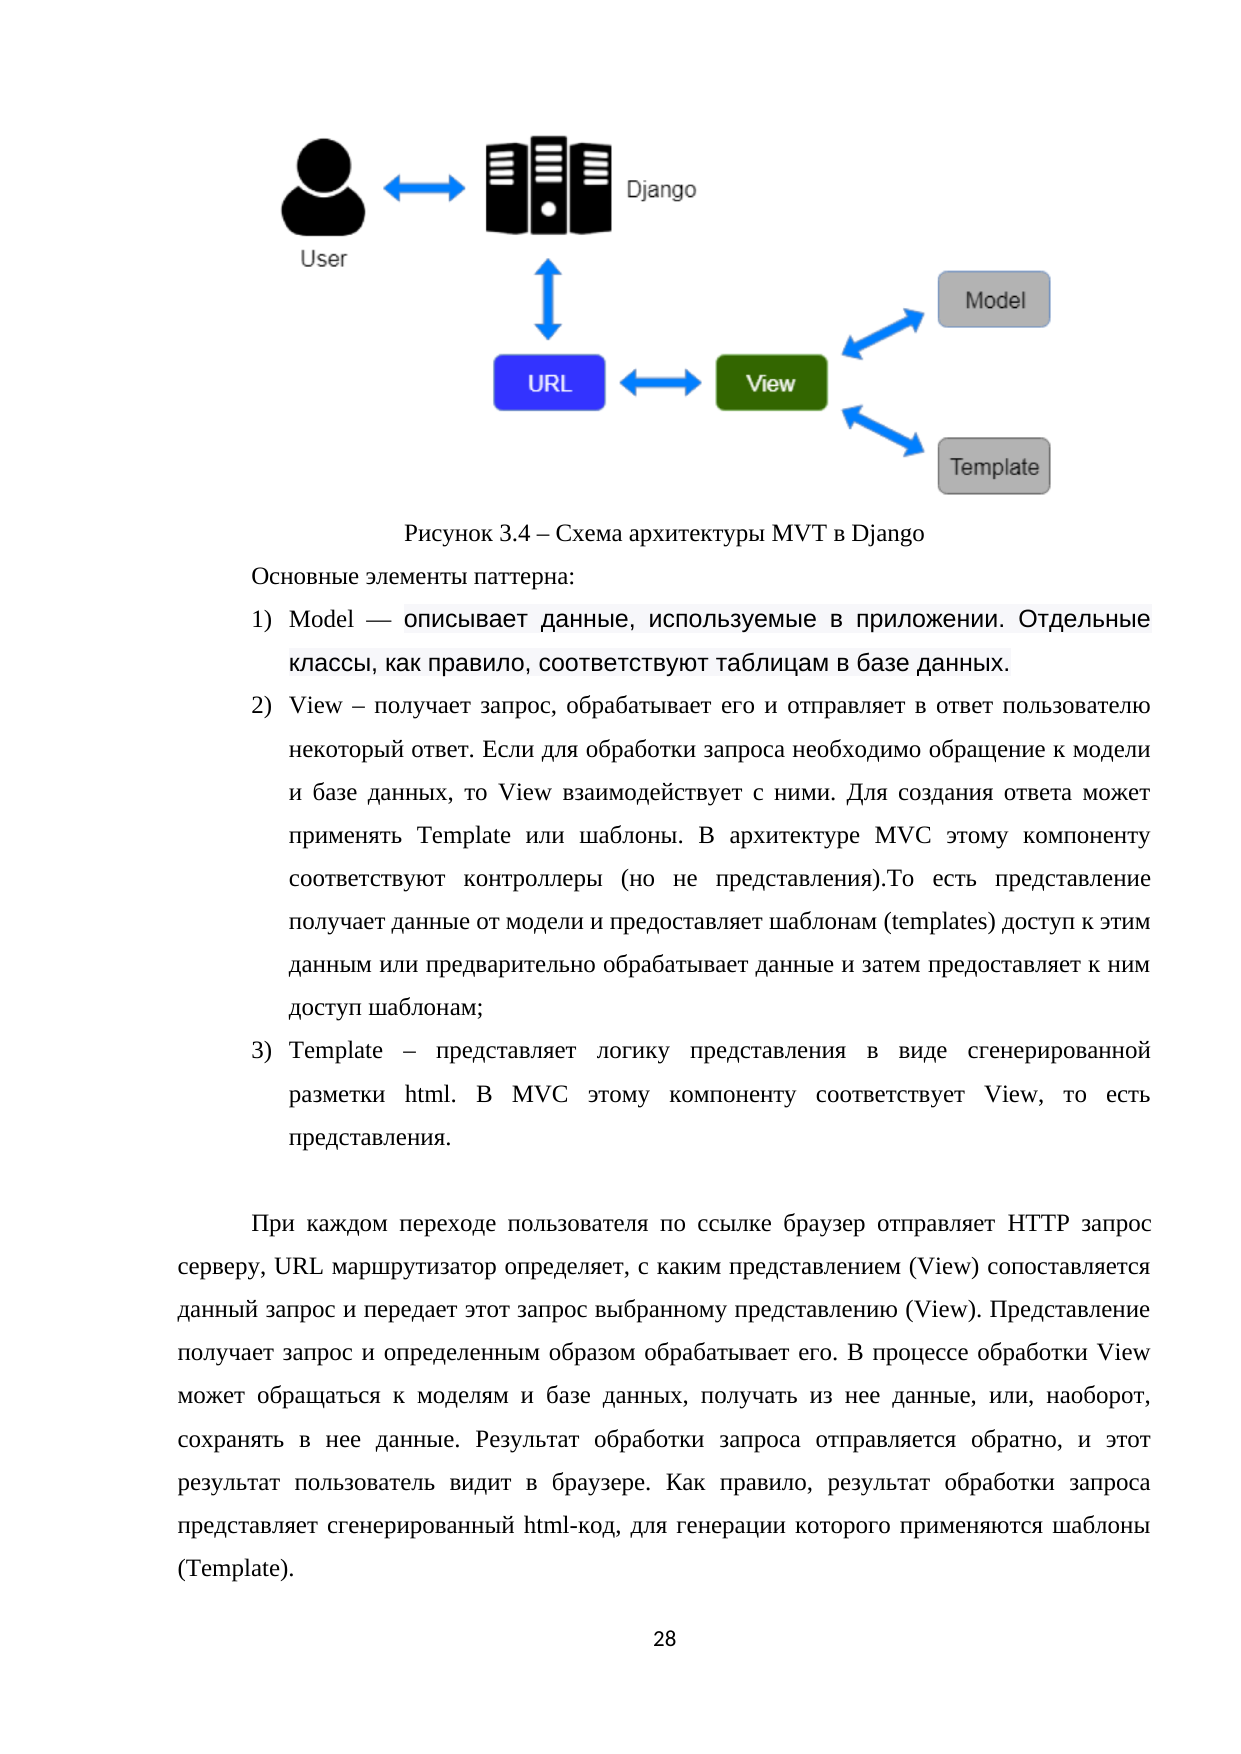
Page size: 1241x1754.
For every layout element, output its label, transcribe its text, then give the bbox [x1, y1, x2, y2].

list Model — описывает данные, используемые в приложении. Отдельные классы, как правило, соответствуют таблицам в базе данных. [251, 604, 1152, 676]
list View – получает запрос, обрабатывает его и отправляет в ответ пользователю некоторый ответ. Если для обработки запроса необходимо обращение к модели и базе данных, то View взаимодействует с ними. Для создания ответа может применять Template или шаблоны. В архитектуре MVC этому компоненту соответствуют контроллеры (но не представления).То есть представление получает данные от модели и предоставляет шаблонам (templates) доступ к этим данным или предварительно обрабатывает данные и затем предоставляет к ним доступ шаблонам; [251, 691, 1152, 1021]
text Рисунок 3.4 – Схема архитектуры MVT в Django [177, 518, 1152, 547]
text При каждом переходе пользователя по ссылке браузер отправляет HTTP запрос серверу, URL маршрутизатор определяет, с каким представлением (View) сопоставляется данный запрос и передает этот запрос выбранному представлению (View). Представление получает запрос и определенным образом обрабатывает его. В процессе обработки View может обращаться к моделям и базе данных, получать из нее данные, или, наоборот, сохранять в нее данные. Результат обработки запроса отправляется обратно, и этот результат пользователь видит в браузере. Как правило, результат обработки запроса представляет сгенерированный html-код, для генерации которого применяются шаблоны (Template). [177, 1208, 1152, 1582]
picture [261, 118, 1068, 504]
text Основные элементы паттерна: [177, 561, 1152, 590]
list Template – представляет логику представления в виде сгенерированной разметки html. В MVC этому компоненту соответствует View, то есть представления. [251, 1036, 1152, 1151]
